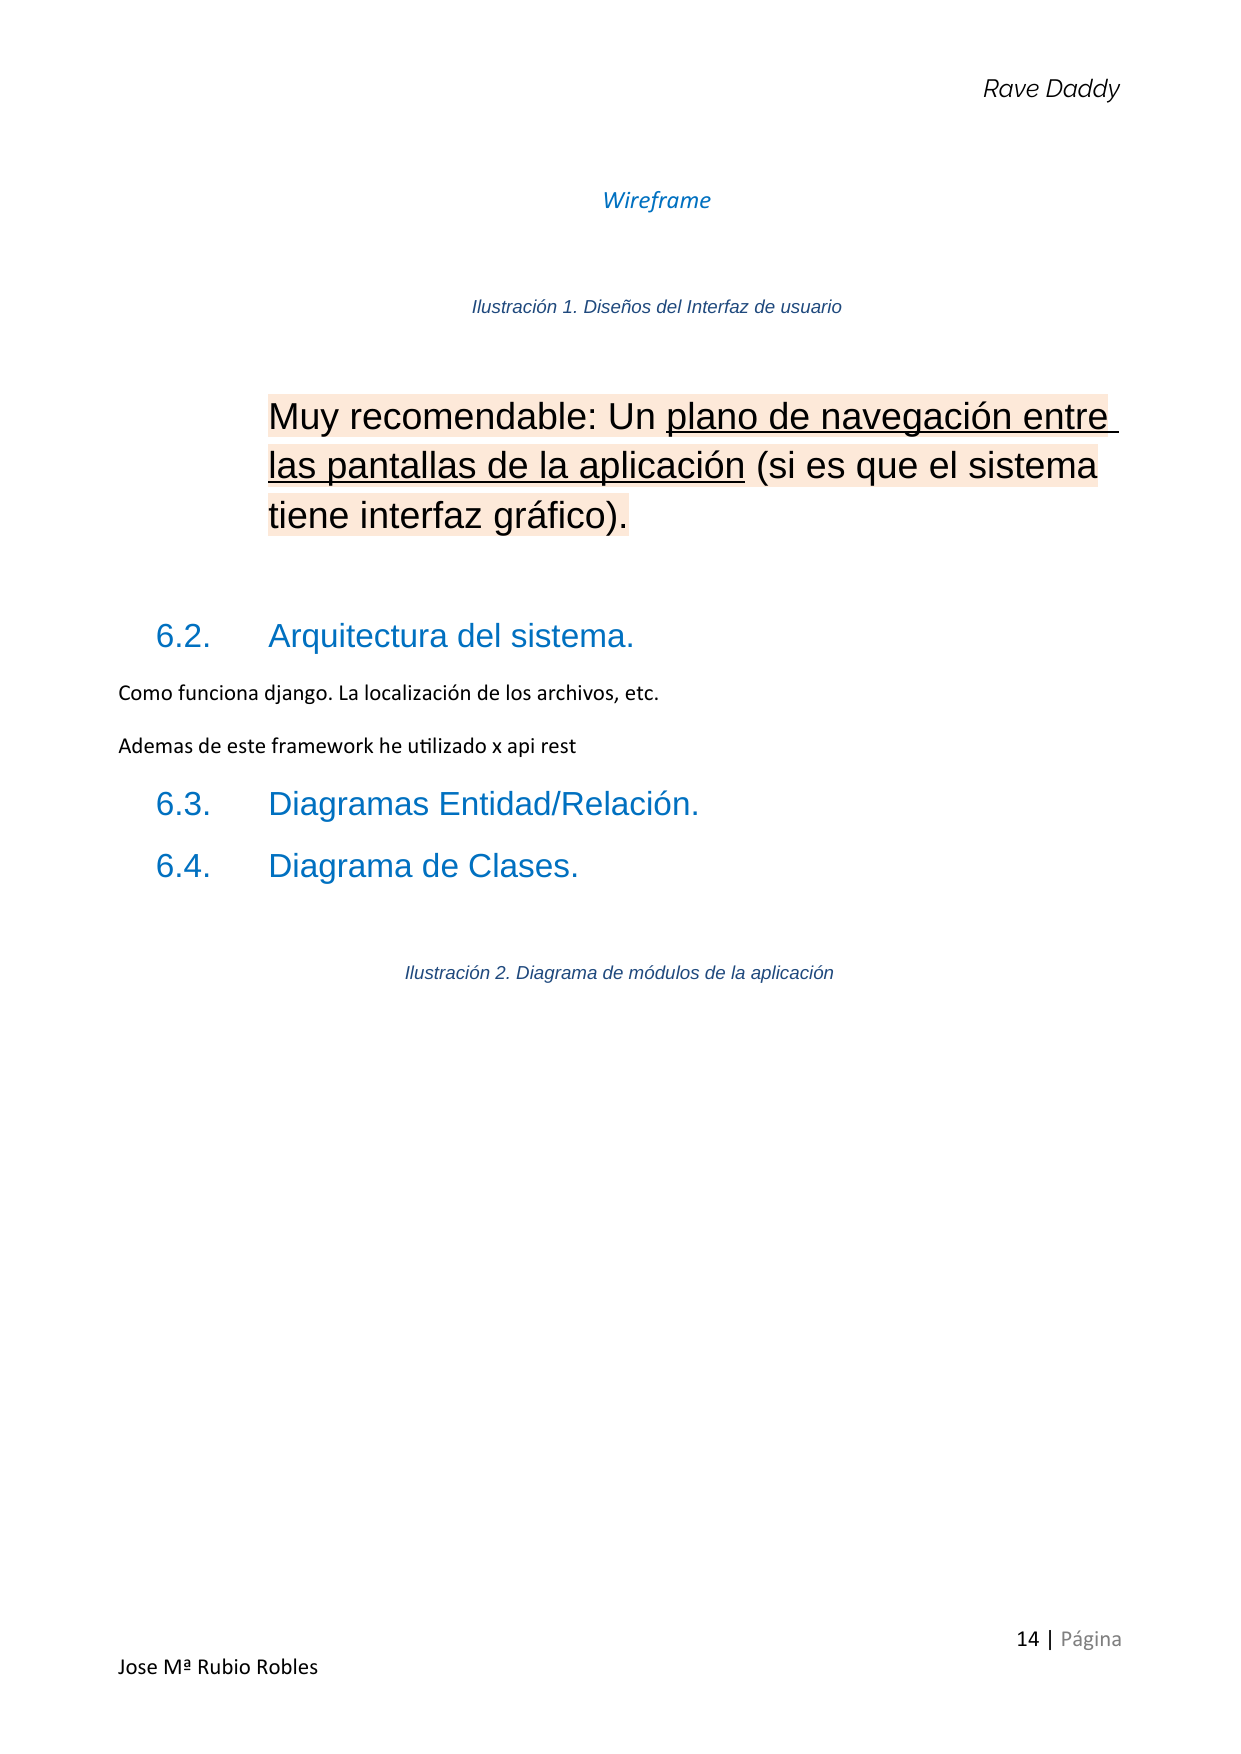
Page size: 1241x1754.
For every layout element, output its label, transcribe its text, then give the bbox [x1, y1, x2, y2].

subtitle Diagrama de Clases. [156, 846, 1122, 885]
text Wireframe [193, 184, 1122, 214]
text Muy recomendable: Un plano de navegación entre las pantallas de la aplicación (si es que el sistema tiene interfaz gráfico). [268, 394, 1122, 536]
text Ademas de este framework he utilizado x api rest [118, 731, 1122, 759]
text Ilustración 2. Diagrama de módulos de la aplicación [118, 961, 1122, 983]
text Como funciona django. La localización de los archivos, etc. [118, 678, 1122, 706]
subtitle Arquitectura del sistema. [156, 616, 1122, 655]
subtitle Diagramas Entidad/Relación. [156, 784, 1122, 823]
